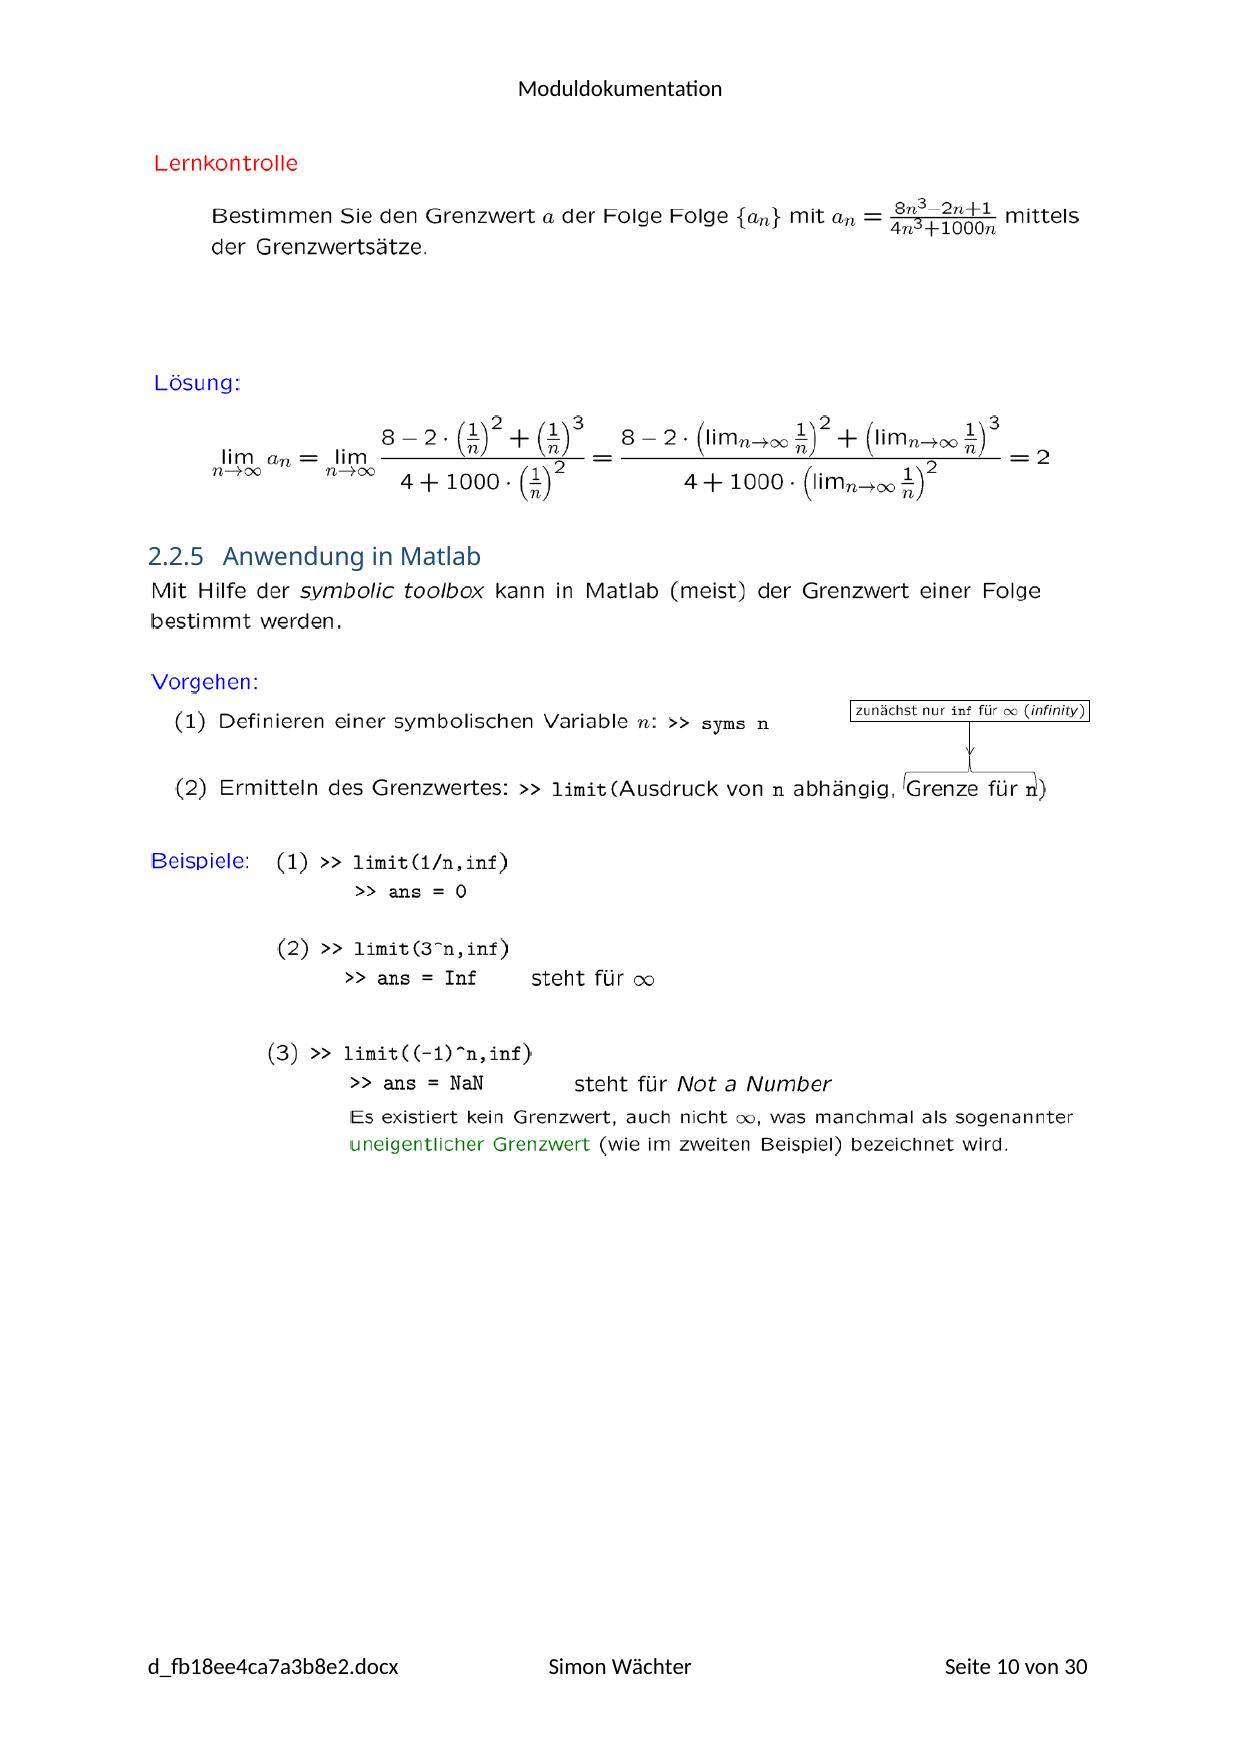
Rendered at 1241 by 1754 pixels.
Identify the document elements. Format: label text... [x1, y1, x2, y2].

picture [147, 575, 1093, 1165]
subtitle Anwendung in Matlab [148, 538, 1093, 572]
picture [147, 147, 1093, 520]
